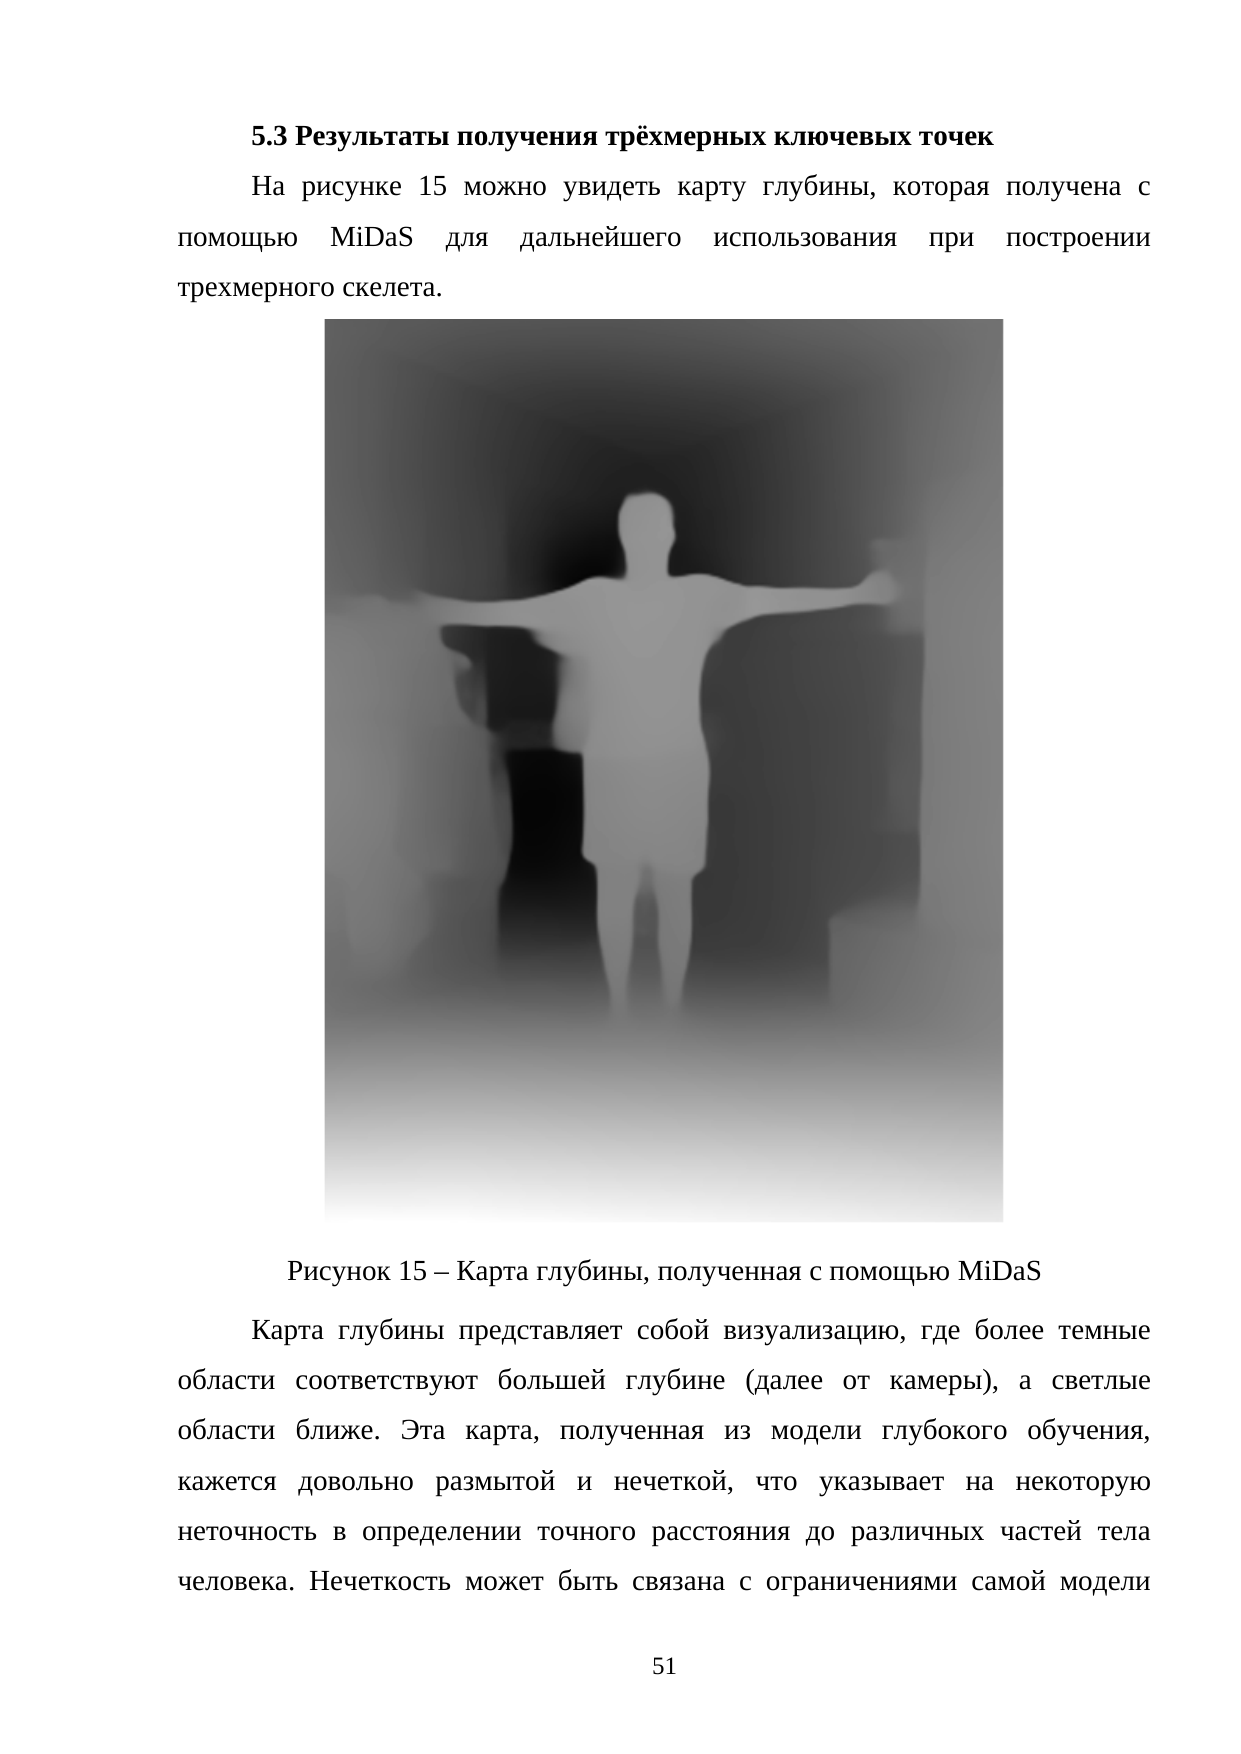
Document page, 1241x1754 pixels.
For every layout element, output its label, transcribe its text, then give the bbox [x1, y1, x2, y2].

text На рисунке 15 можно увидеть карту глубины, которая получена с помощью MiDaS для дальнейшего использования при построении трехмерного скелета. [177, 168, 1152, 303]
text Рисунок 15 – Карта глубины, полученная с помощью MiDaS [177, 1253, 1152, 1287]
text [177, 1312, 1152, 1597]
picture [324, 319, 1005, 1224]
text Результаты получения трёхмерных ключевых точек [177, 118, 1152, 152]
